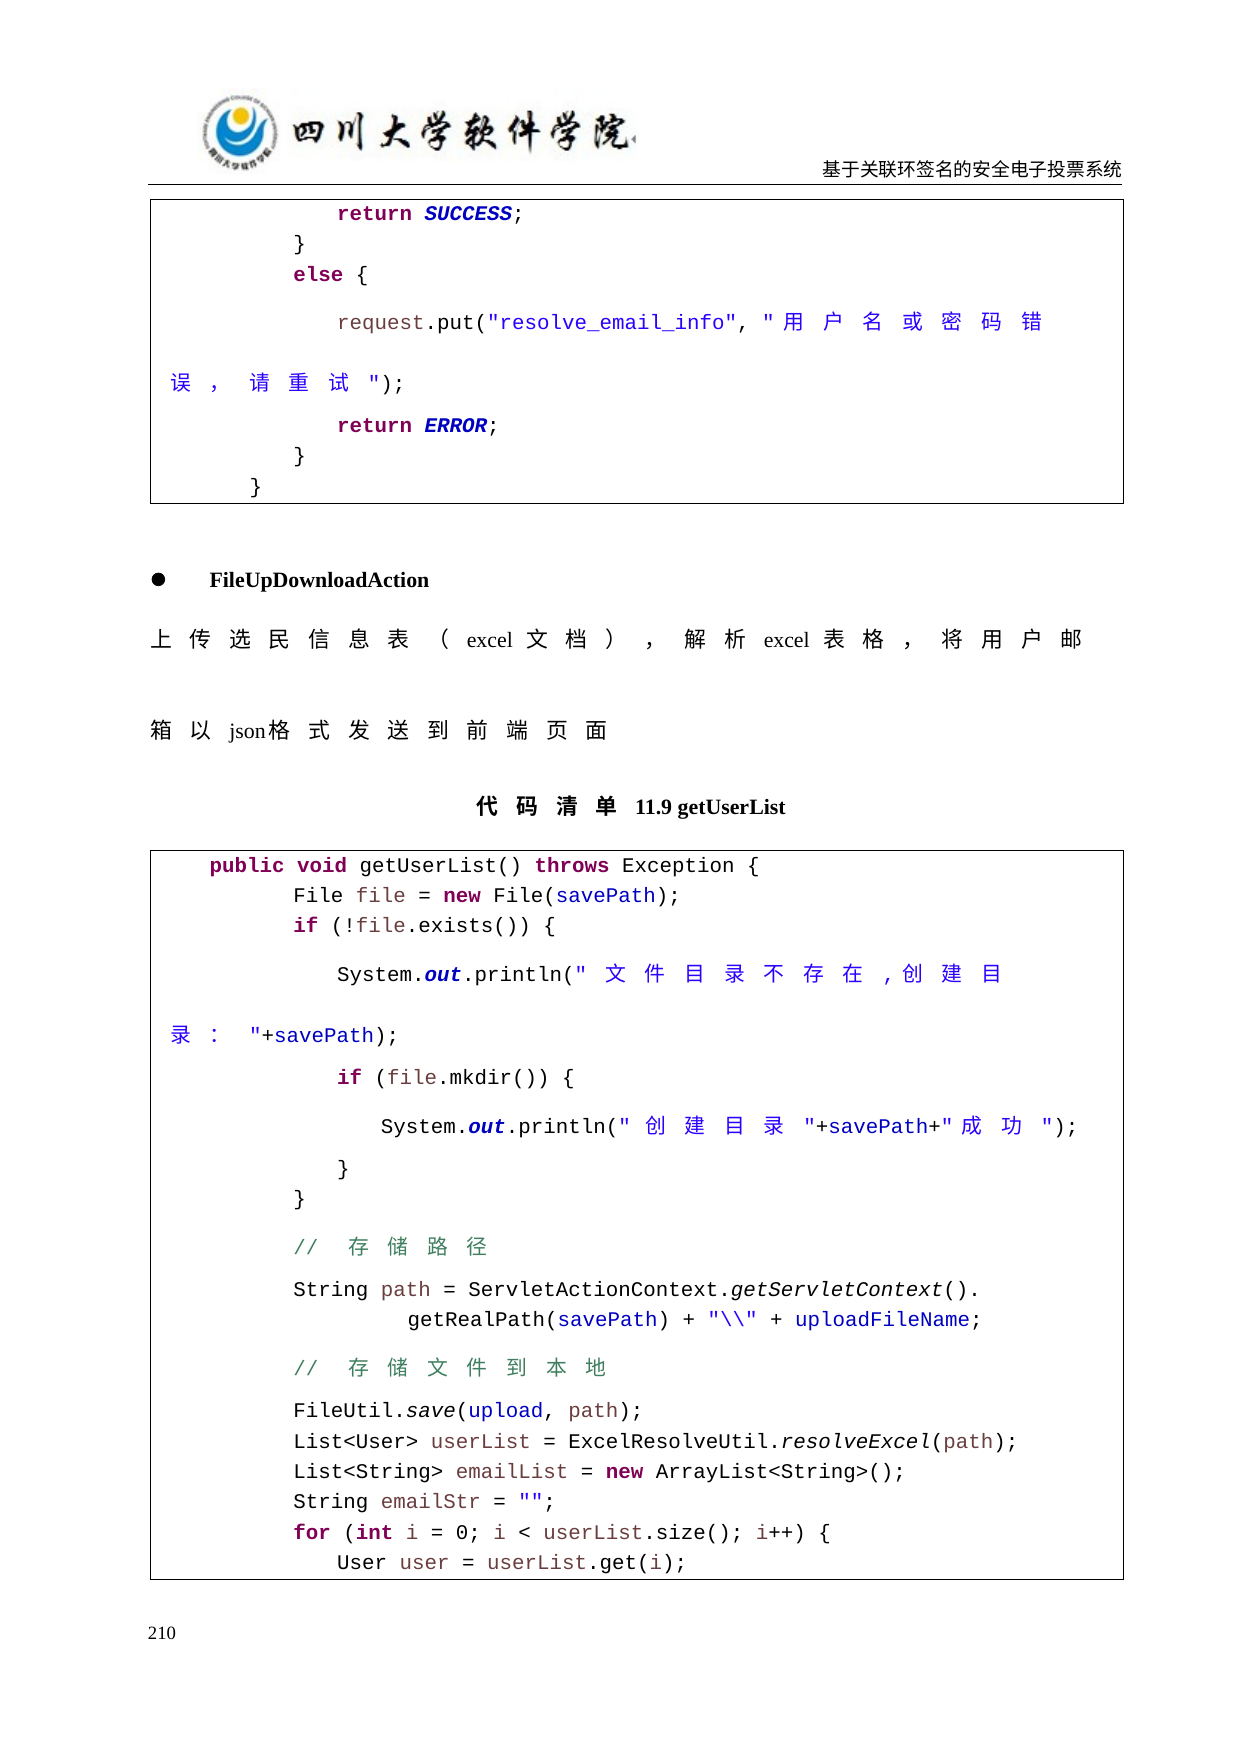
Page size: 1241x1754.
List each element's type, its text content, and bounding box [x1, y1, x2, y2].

picture [197, 88, 639, 177]
list 上传选民信息表（excel文档），解析excel表格，将用户邮箱以json格式发送到前端页面 [150, 607, 1120, 759]
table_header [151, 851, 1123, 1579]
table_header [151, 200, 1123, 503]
text 代码清单11.9 getUserList [150, 775, 1120, 835]
list FileUpDownloadAction [150, 564, 1120, 595]
